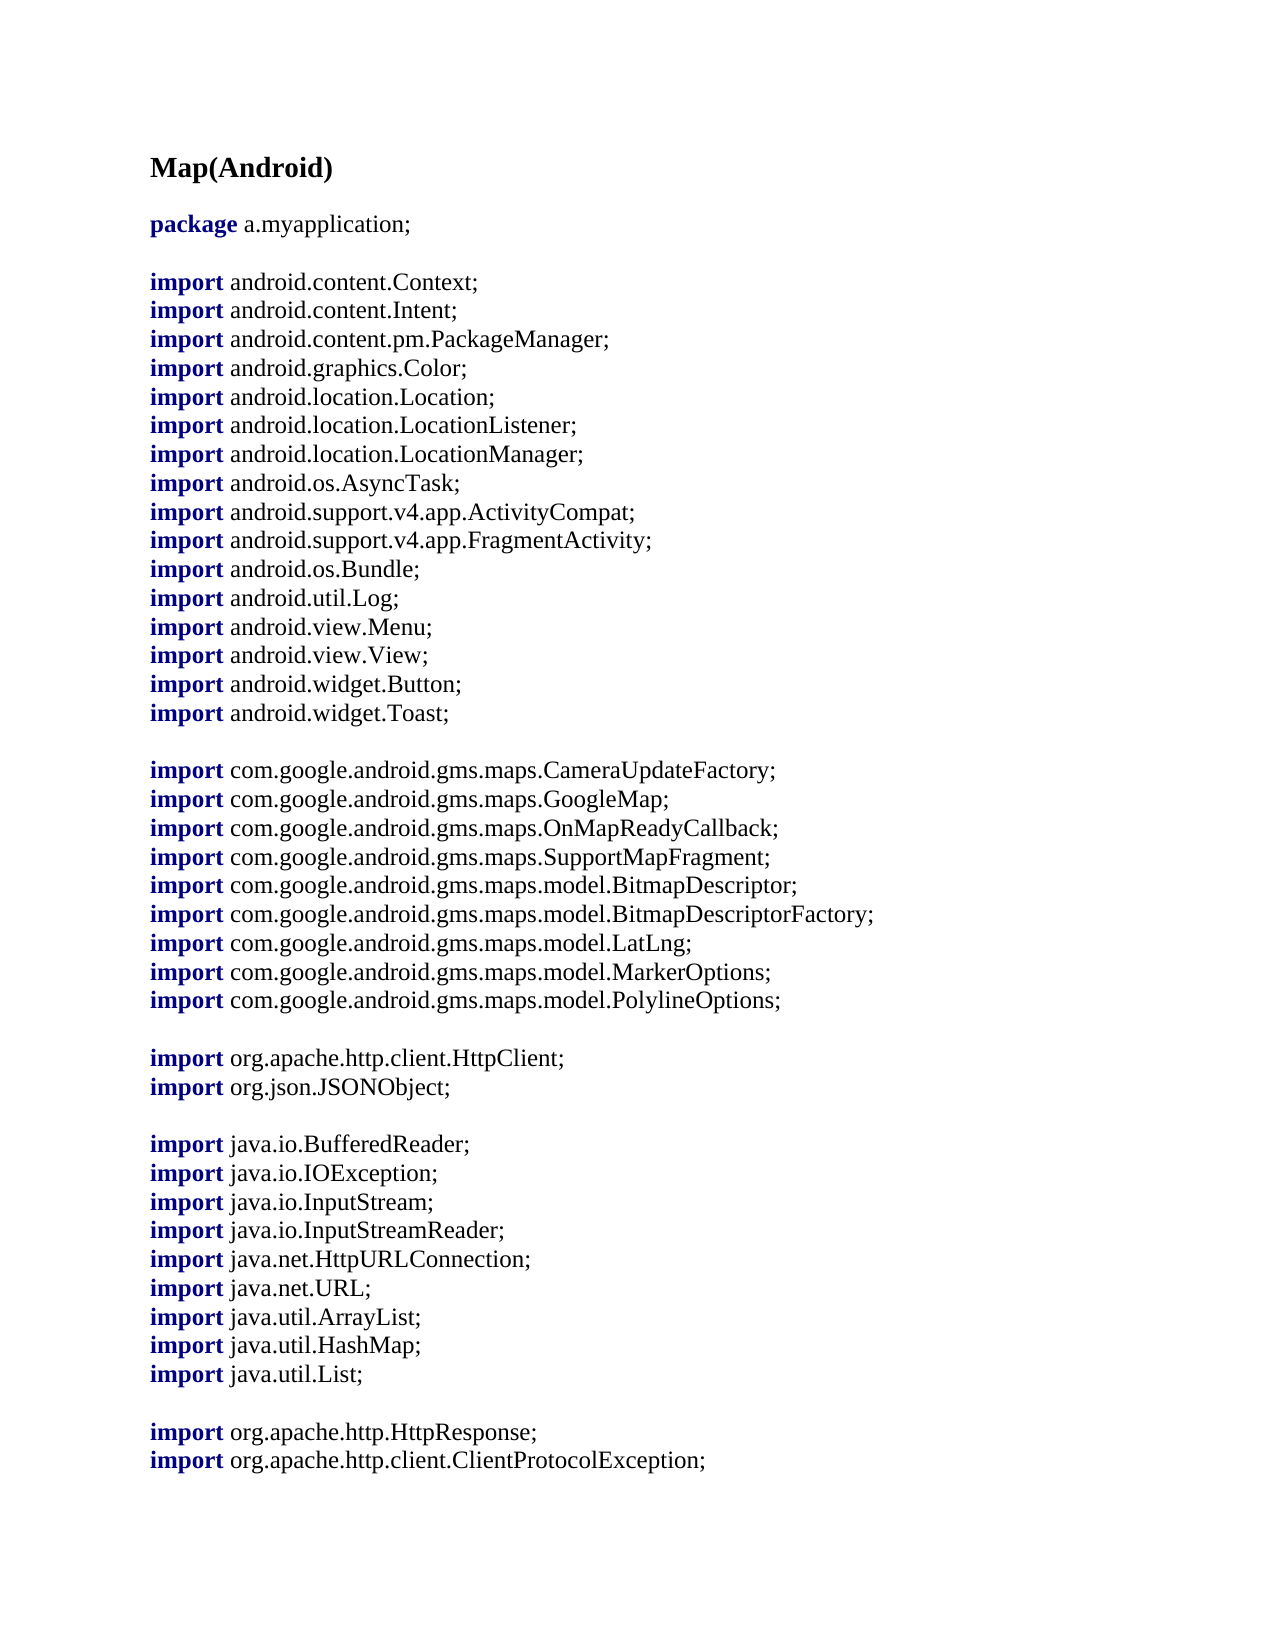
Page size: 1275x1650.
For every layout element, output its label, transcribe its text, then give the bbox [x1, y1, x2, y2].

text Map(Android) [150, 150, 1125, 183]
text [150, 209, 1125, 1474]
